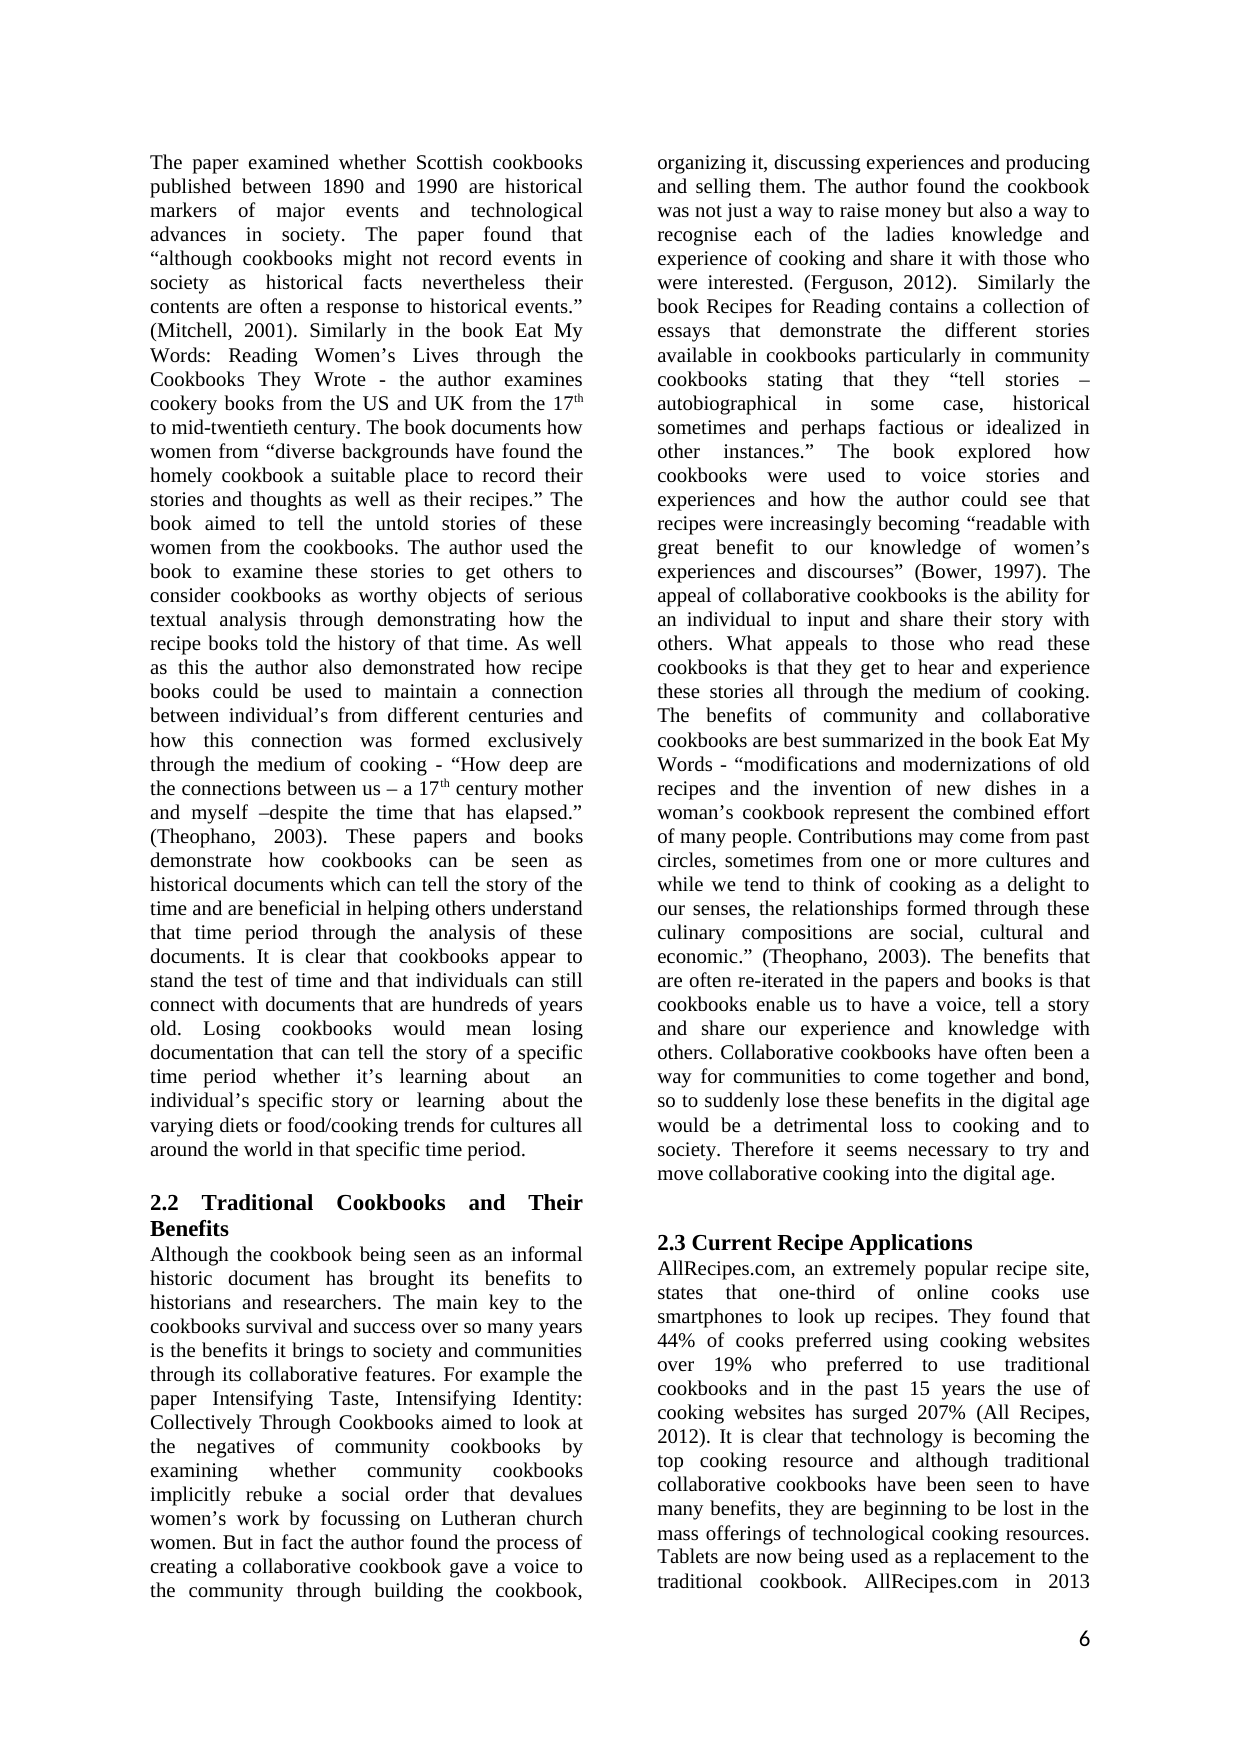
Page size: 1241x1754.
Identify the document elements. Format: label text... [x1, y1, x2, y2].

text Although the cookbook being seen as an informal historic document has brought its benefits to historians and researchers. The main key to the cookbooks survival and success over so many years is the benefits it brings to society and communities through its collaborative features. For example the paper Intensifying Taste, Intensifying Identity: Collectively Through Cookbooks aimed to look at the negatives of community cookbooks by examining whether community cookbooks implicitly rebuke a social order that devalues women’s work by focussing on Lutheran church women. But in fact the author found the process of creating a collaborative cookbook gave a voice to the community through building the cookbook, organizing it, discussing experiences and producing and selling them. The author found the cookbook was not just a way to raise money but also a way to recognise each of the ladies knowledge and experience of cooking and share it with those who were interested. . Similarly the book Recipes for Reading contains a collection of essays that demonstrate the different stories available in cookbooks particularly in community cookbooks stating that they “tell stories – autobiographical in some case, historical sometimes and perhaps factious or idealized in other instances.” The book explored how cookbooks were used to voice stories and experiences and how the author could see that recipes were increasingly becoming “readable with great benefit to our knowledge of women’s experiences and discourses” . The appeal of collaborative cookbooks is the ability for an individual to input and share their story with others. What appeals to those who read these cookbooks is that they get to hear and experience these stories all through the medium of cooking. The benefits of community and collaborative cookbooks are best summarized in the book Eat My Words - “modifications and modernizations of old recipes and the invention of new dishes in a woman’s cookbook represent the combined effort of many people. Contributions may come from past circles, sometimes from one or more cultures and while we tend to think of cooking as a delight to our senses, the relationships formed through these culinary compositions are social, cultural and economic.” . The benefits that are often re-iterated in the papers and books is that cookbooks enable us to have a voice, tell a story and share our experience and knowledge with others. Collaborative cookbooks have often been a way for communities to come together and bond, so to suddenly lose these benefits in the digital age would be a detrimental loss to cooking and to society. Therefore it seems necessary to try and move collaborative cooking into the digital age. [657, 150, 1090, 1185]
subtitle 2.2 Traditional Cookbooks and Their Benefits [150, 1189, 583, 1242]
subtitle 2.3 Current Recipe Applications [657, 1229, 1090, 1256]
